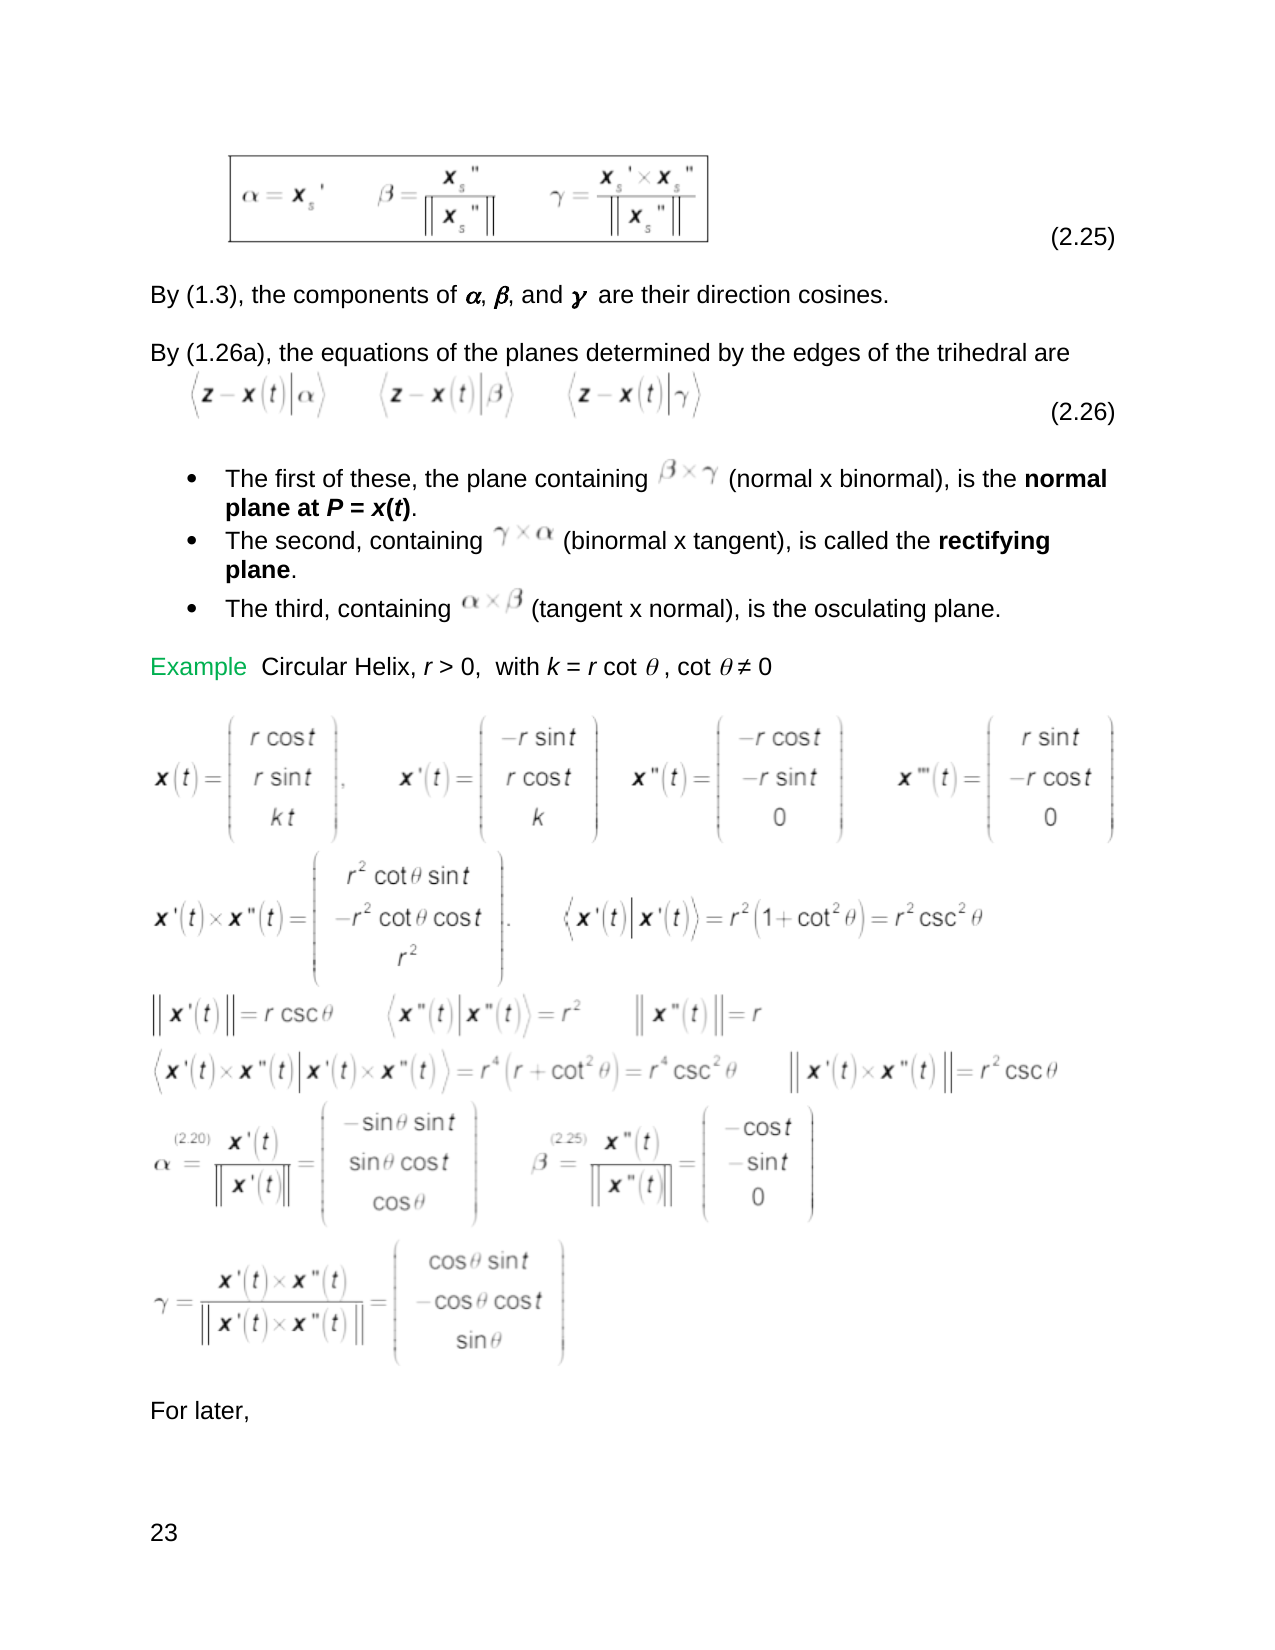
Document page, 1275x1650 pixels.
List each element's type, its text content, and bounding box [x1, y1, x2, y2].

list The first of these, the plane containing (normal x binormal), is the normal plane at P = x(t). [187, 454, 1125, 522]
text For later, [150, 1396, 1125, 1425]
text (2.26) [150, 366, 1125, 426]
list The second, containing (binormal x tangent), is called the rectifying plane. [187, 522, 1125, 584]
text (2.25) [150, 150, 1125, 251]
list The third, containing (tangent x normal), is the osculating plane. [187, 584, 1125, 623]
text Example Circular Helix, r > 0, with k = r cot  , cot  ≠ 0 [150, 651, 1125, 680]
text By (1.3), the components of , , and  are their direction cosines. [150, 280, 1125, 309]
text By (1.26a), the equations of the planes determined by the edges of the trihedral are [150, 337, 1125, 366]
